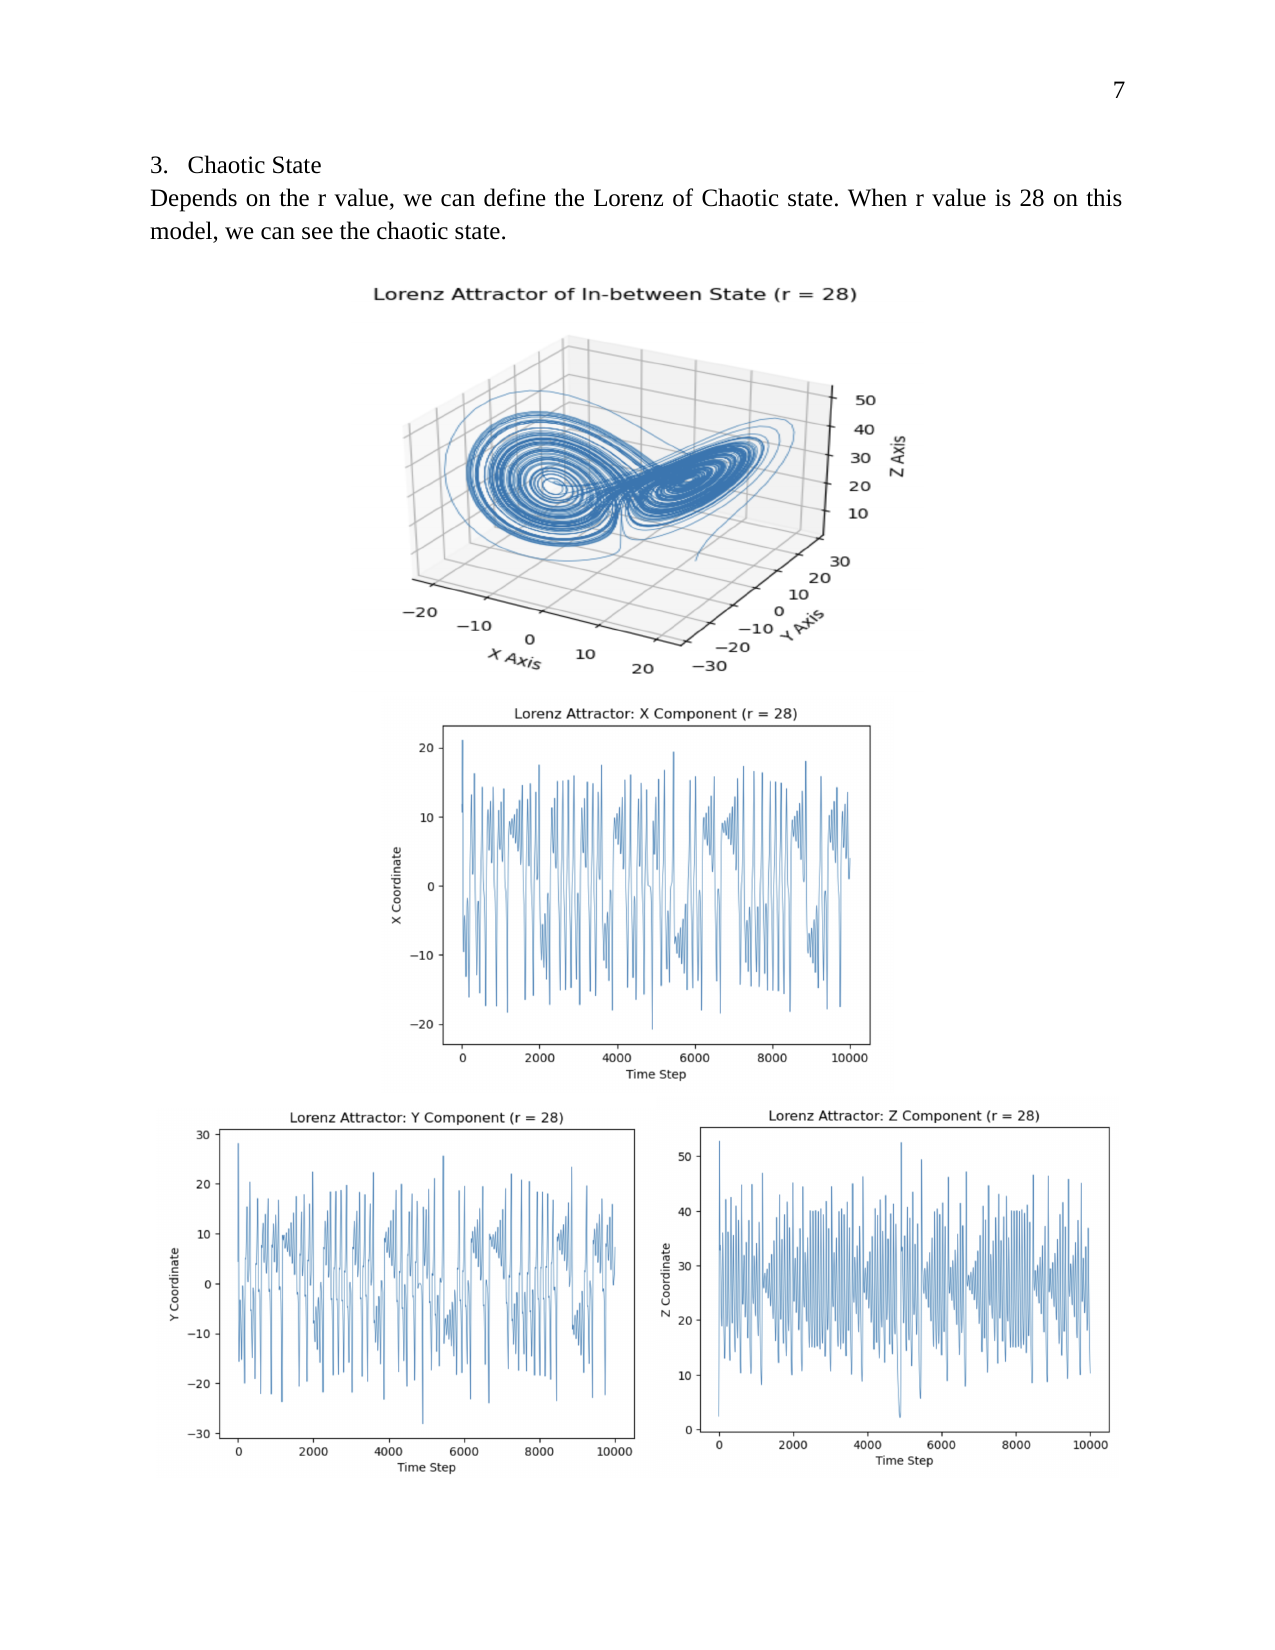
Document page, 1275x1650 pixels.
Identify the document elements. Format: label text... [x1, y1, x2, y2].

list Chaotic State [150, 150, 1125, 179]
text Depends on the r value, we can define the Lorenz of Chaotic state. When r value is 28 on this model, we can see the chaotic state. [150, 183, 1125, 245]
picture [156, 1096, 1119, 1478]
picture [350, 282, 925, 692]
picture [381, 696, 894, 1093]
